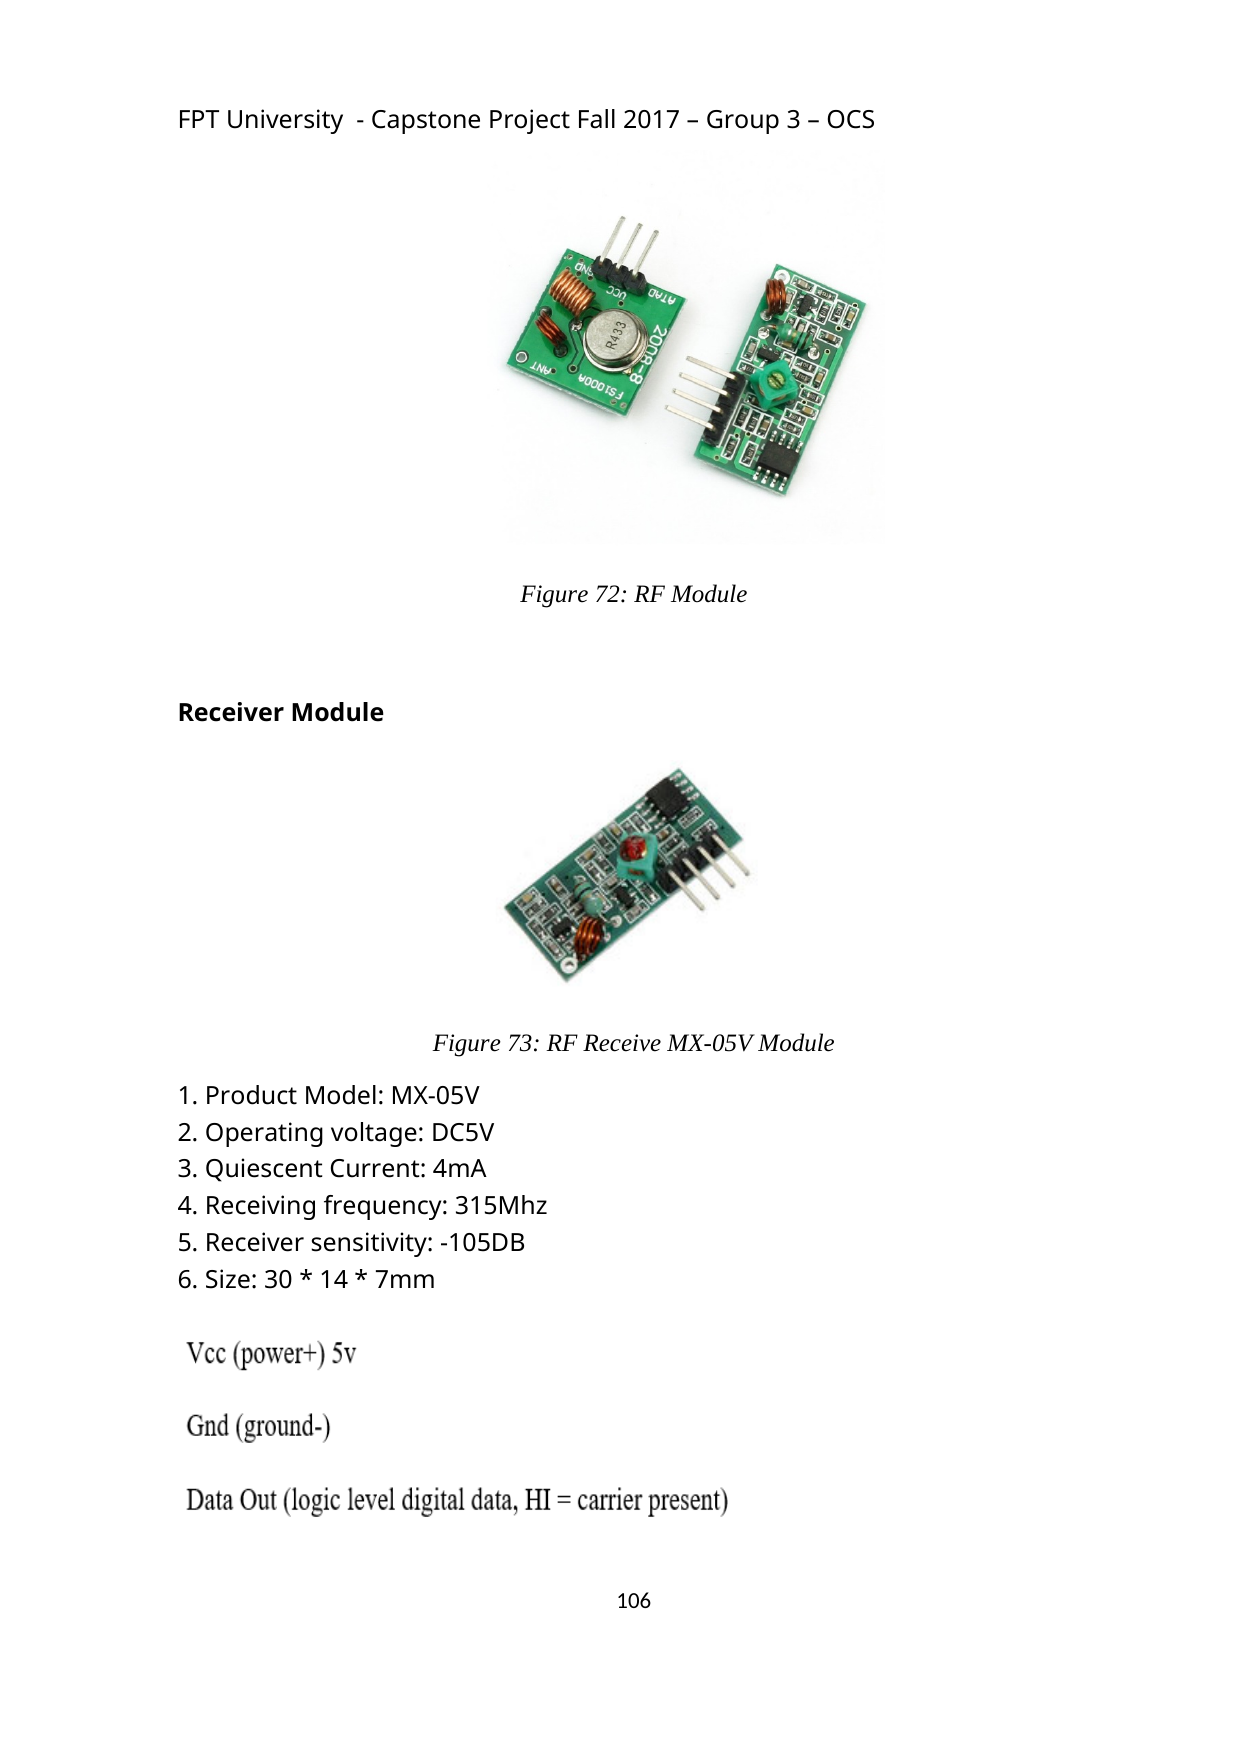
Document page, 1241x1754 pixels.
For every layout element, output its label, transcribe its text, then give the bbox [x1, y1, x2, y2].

text Figure 73: RF Receive MX-05V Module [177, 1028, 1090, 1057]
picture [495, 760, 772, 997]
picture [487, 150, 885, 548]
text Figure 72: RF Module [177, 579, 1090, 608]
text Receiver Module [177, 694, 1090, 728]
picture [177, 1327, 730, 1524]
text 1. Product Model: MX-05V 2. Operating voltage: DC5V 3. Quiescent Current: 4mA 4. Receiving frequency: 315Mhz 5. Receiver sensitivity: -105DB 6. Size: 30 * 14 * 7mm [177, 1077, 1090, 1295]
